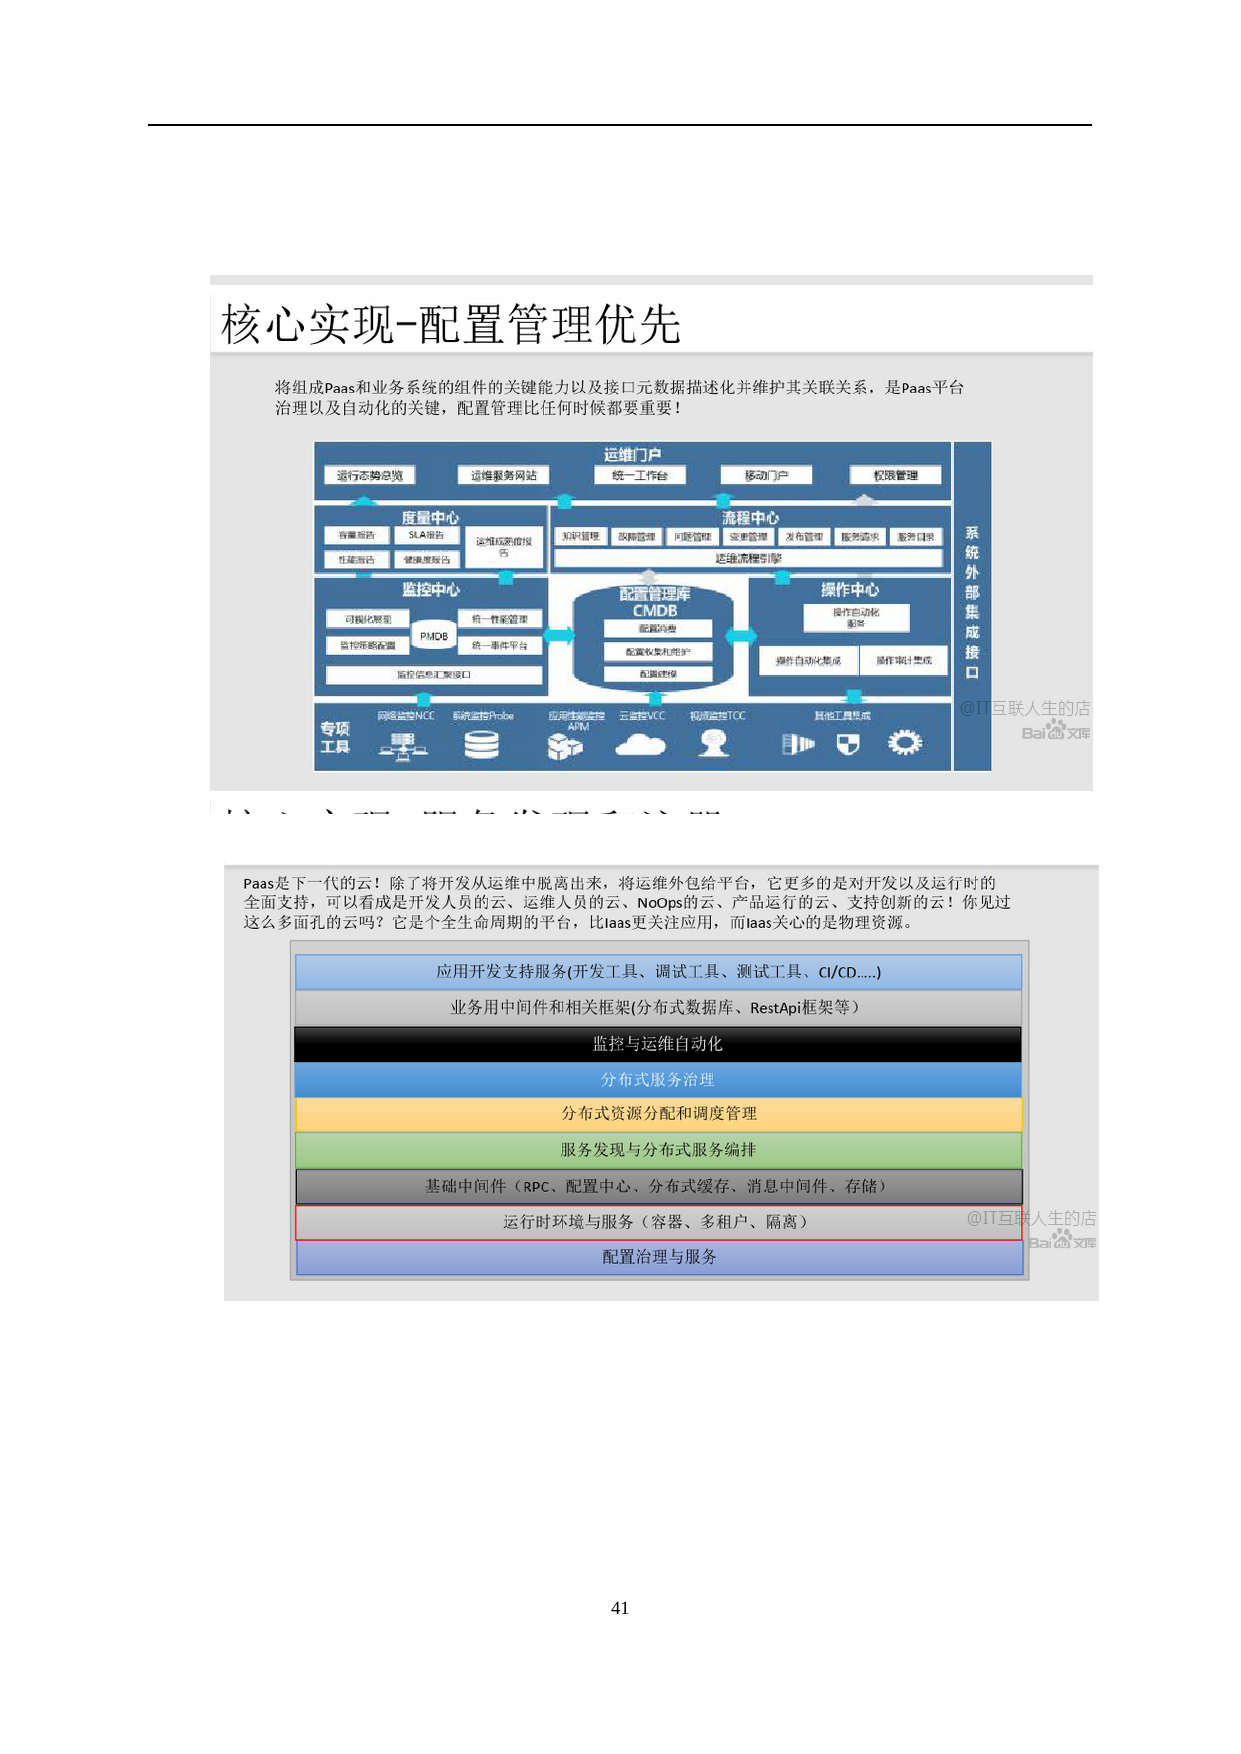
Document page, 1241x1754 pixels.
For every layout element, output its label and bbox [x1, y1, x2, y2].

picture [206, 861, 1107, 1306]
picture [206, 275, 1107, 814]
